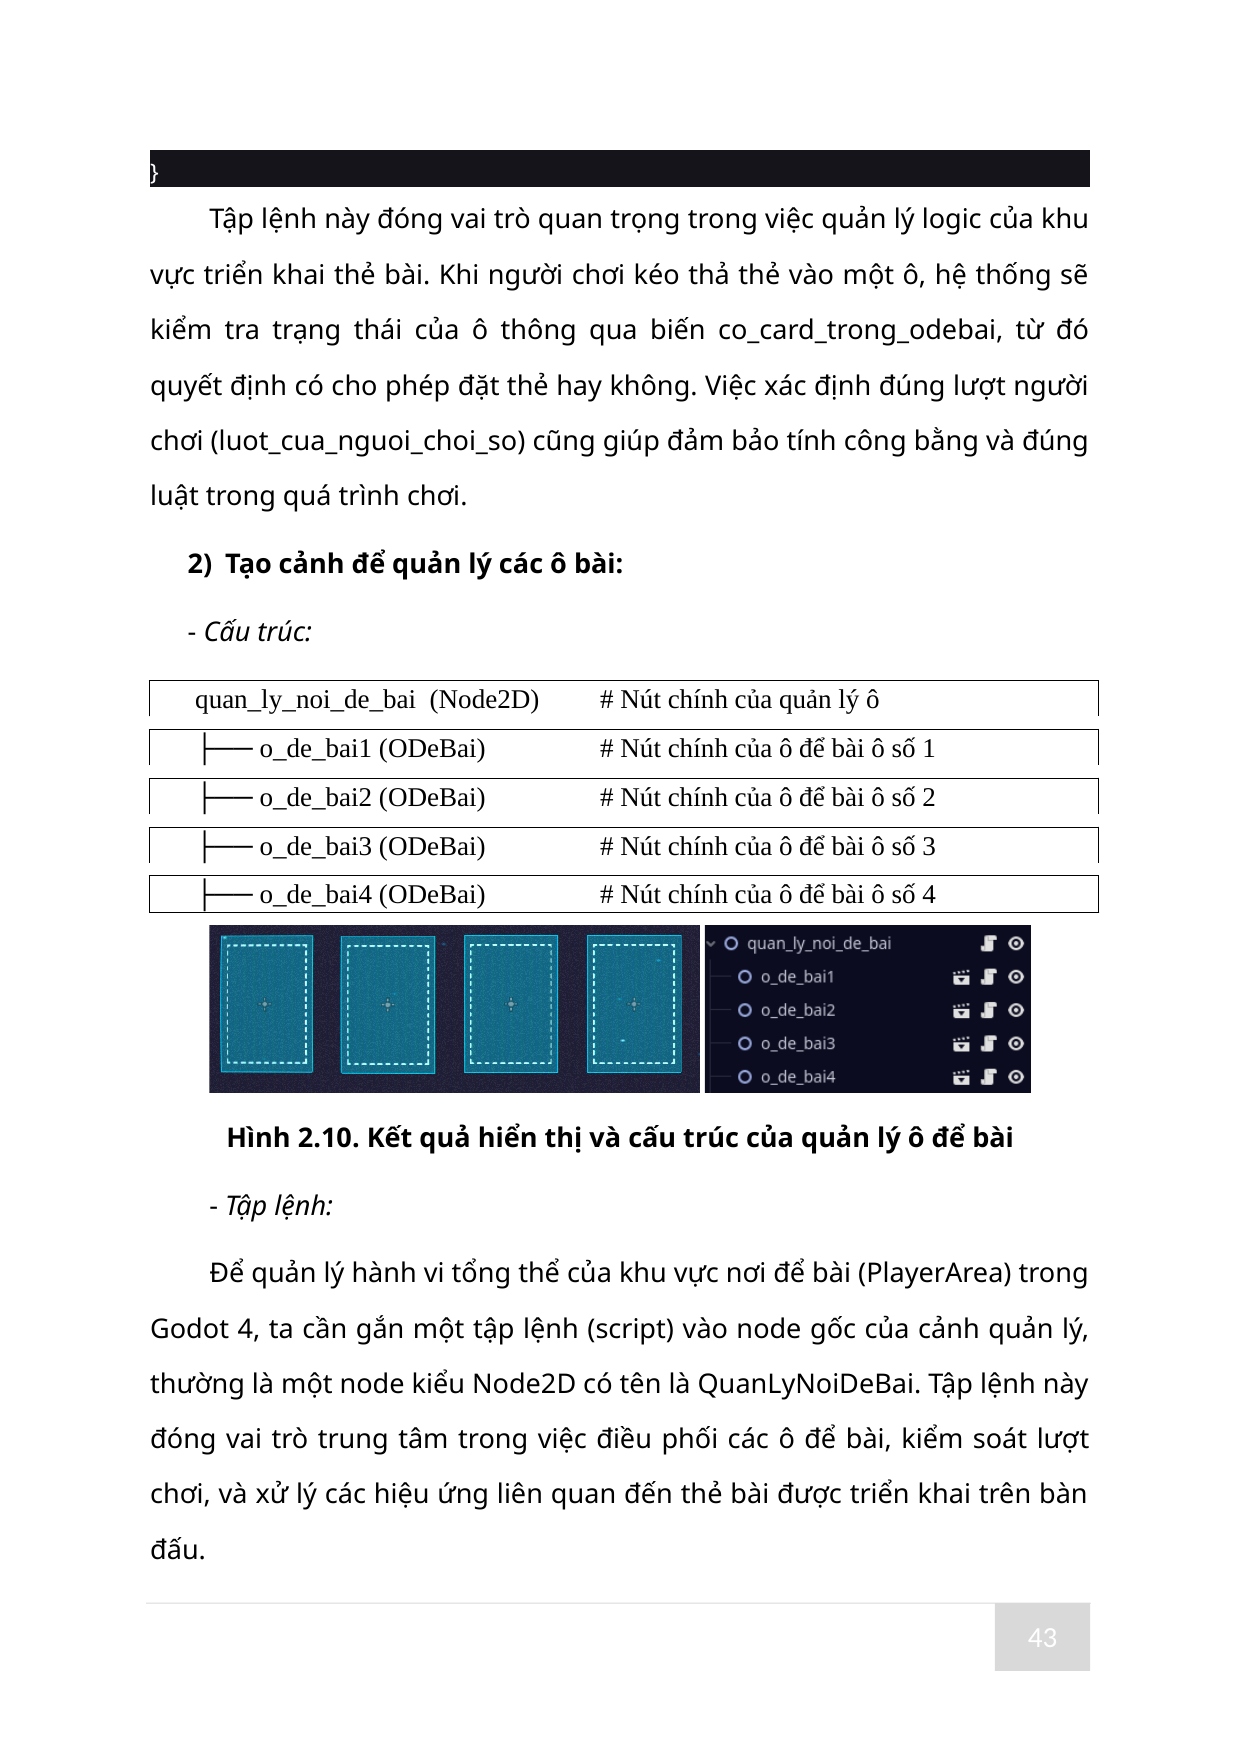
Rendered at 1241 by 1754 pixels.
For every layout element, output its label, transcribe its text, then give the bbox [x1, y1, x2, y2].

picture [209, 925, 700, 1093]
text ├── o_de_bai1 (ODeBai) # Nút chính của ô để bài ô số 1 [150, 730, 1098, 765]
text - Tập lệnh: [150, 1186, 1090, 1223]
text ├── o_de_bai3 (ODeBai) # Nút chính của ô để bài ô số 3 [150, 828, 1098, 863]
text ├── o_de_bai2 (ODeBai) # Nút chính của ô để bài ô số 2 [150, 779, 1098, 814]
text quan_ly_noi_de_bai (Node2D) # Nút chính của quản lý ô [150, 681, 1098, 716]
text Hình 2.10. Kết quả hiển thị và cấu trúc của quản lý ô để bài [150, 1118, 1090, 1155]
text } [150, 150, 1090, 187]
list Tạo cảnh để quản lý các ô bài: [187, 544, 1090, 581]
text Để quản lý hành vi tổng thể của khu vực nơi để bài (PlayerArea) trong Godot 4, ta cần gắn một tập lệnh (script) vào node gốc của cảnh quản lý, thường là một node kiểu Node2D có tên là QuanLyNoiDeBai. Tập lệnh này đóng vai trò trung tâm trong việc điều phối các ô để bài, kiểm soát lượt chơi, và xử lý các hiệu ứng liên quan đến thẻ bài được triển khai trên bàn đấu. [150, 1254, 1090, 1567]
text ├── o_de_bai4 (ODeBai) # Nút chính của ô để bài ô số 4 [150, 876, 1098, 912]
picture [704, 925, 1031, 1093]
text - Cấu trúc: [187, 612, 1090, 649]
text Tập lệnh này đóng vai trò quan trọng trong việc quản lý logic của khu vực triển khai thẻ bài. Khi người chơi kéo thả thẻ vào một ô, hệ thống sẽ kiểm tra trạng thái của ô thông qua biến co_card_trong_odebai, từ đó quyết định có cho phép đặt thẻ hay không. Việc xác định đúng lượt người chơi (luot_cua_nguoi_choi_so) cũng giúp đảm bảo tính công bằng và đúng luật trong quá trình chơi. [150, 200, 1090, 513]
